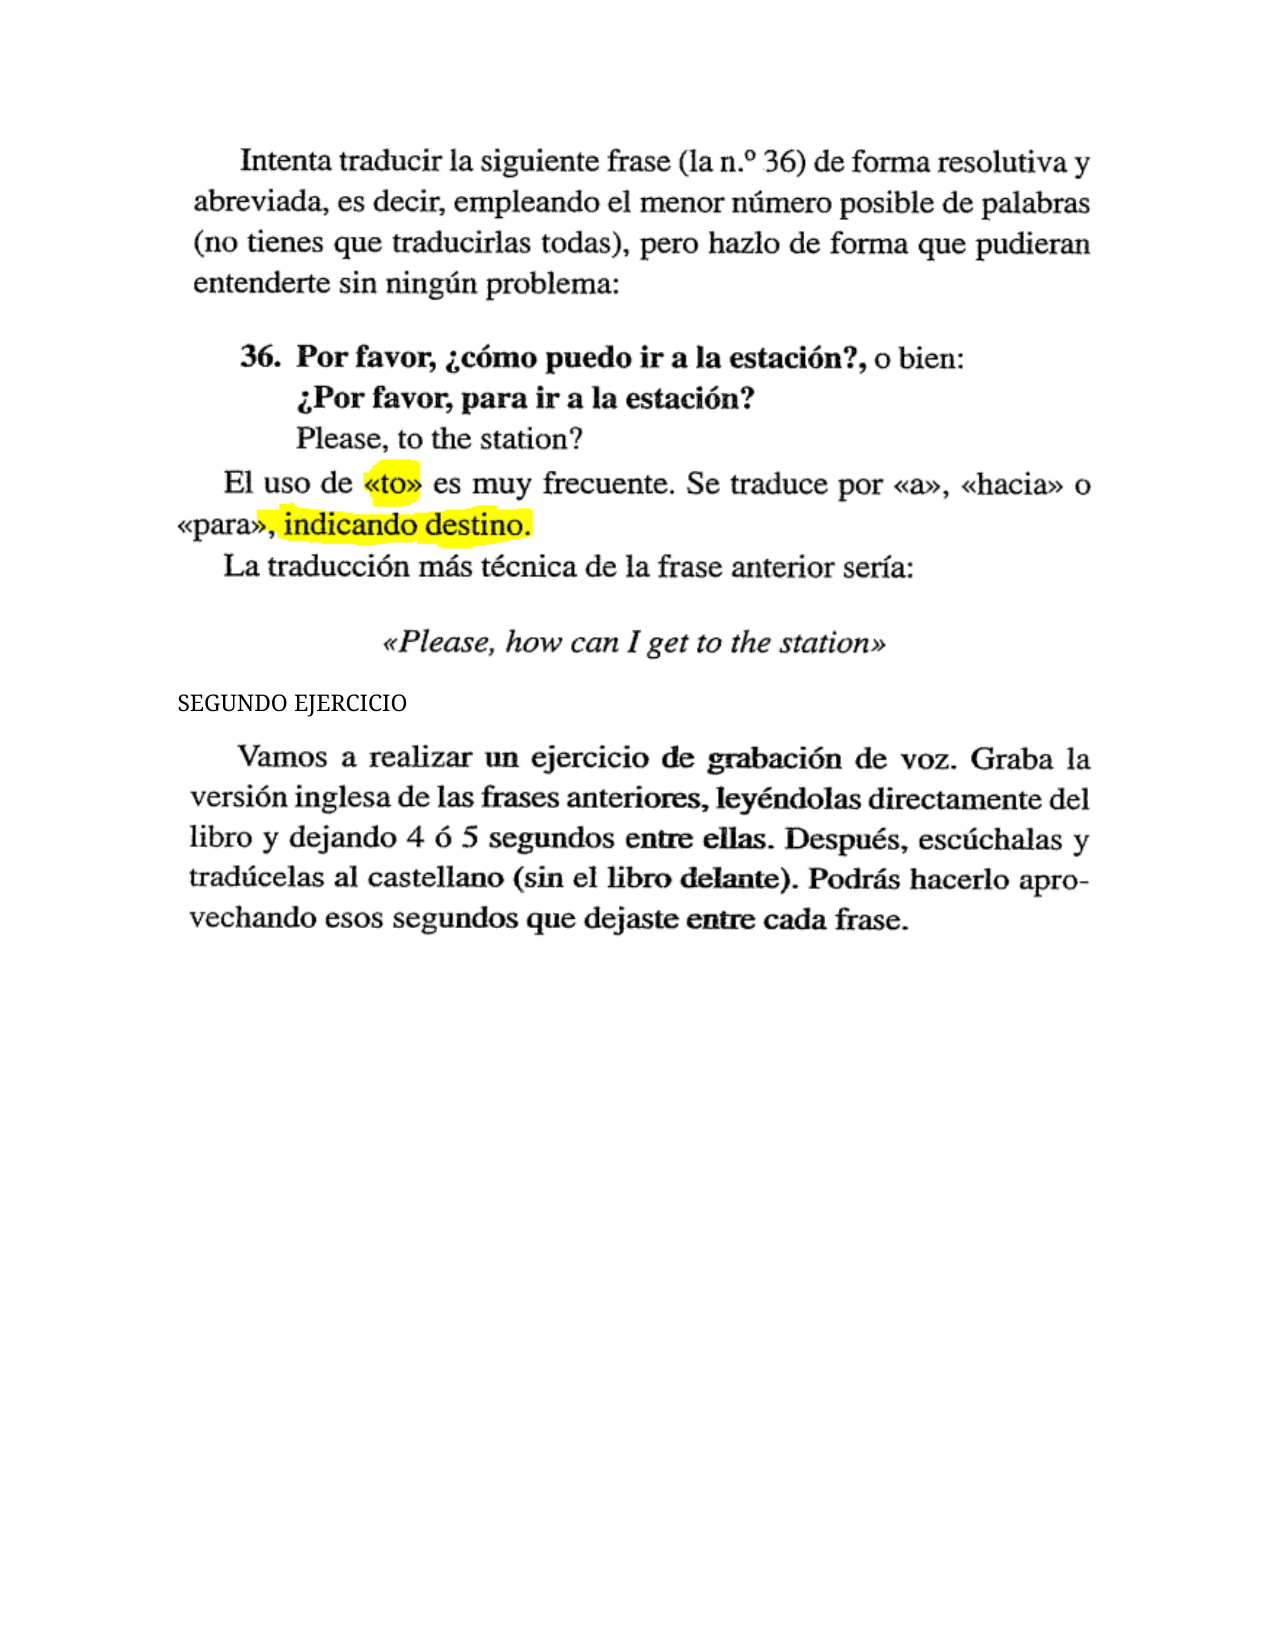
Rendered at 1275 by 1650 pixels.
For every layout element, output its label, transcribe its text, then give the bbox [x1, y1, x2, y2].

picture [177, 737, 1098, 941]
text SEGUNDO EJERCICIO [177, 687, 1098, 718]
picture [177, 147, 1098, 456]
picture [177, 458, 1098, 663]
